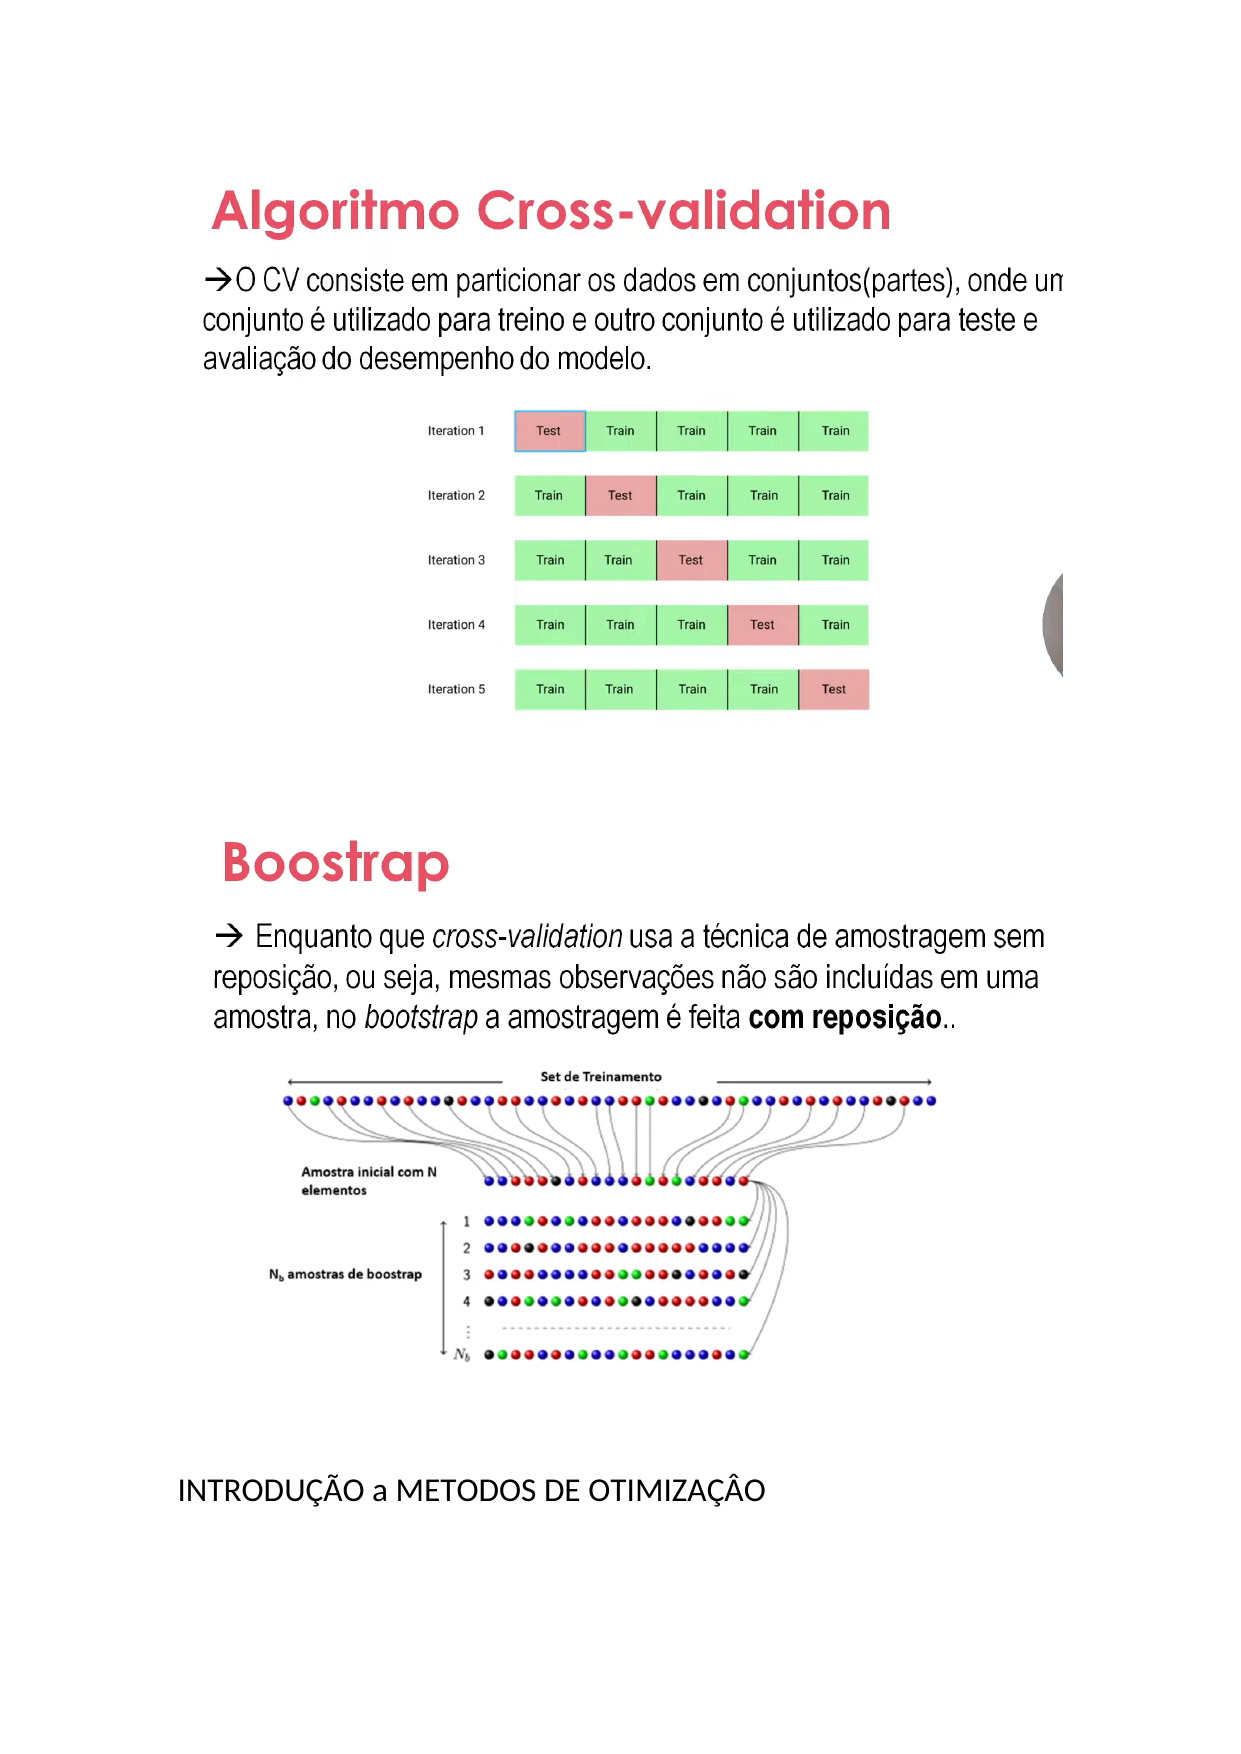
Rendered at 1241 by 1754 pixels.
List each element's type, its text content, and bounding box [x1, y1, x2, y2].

text INTRODUÇÃO a METODOS DE OTIMIZAÇÂO [177, 1469, 1063, 1510]
picture [177, 147, 1063, 725]
picture [177, 804, 1063, 1390]
